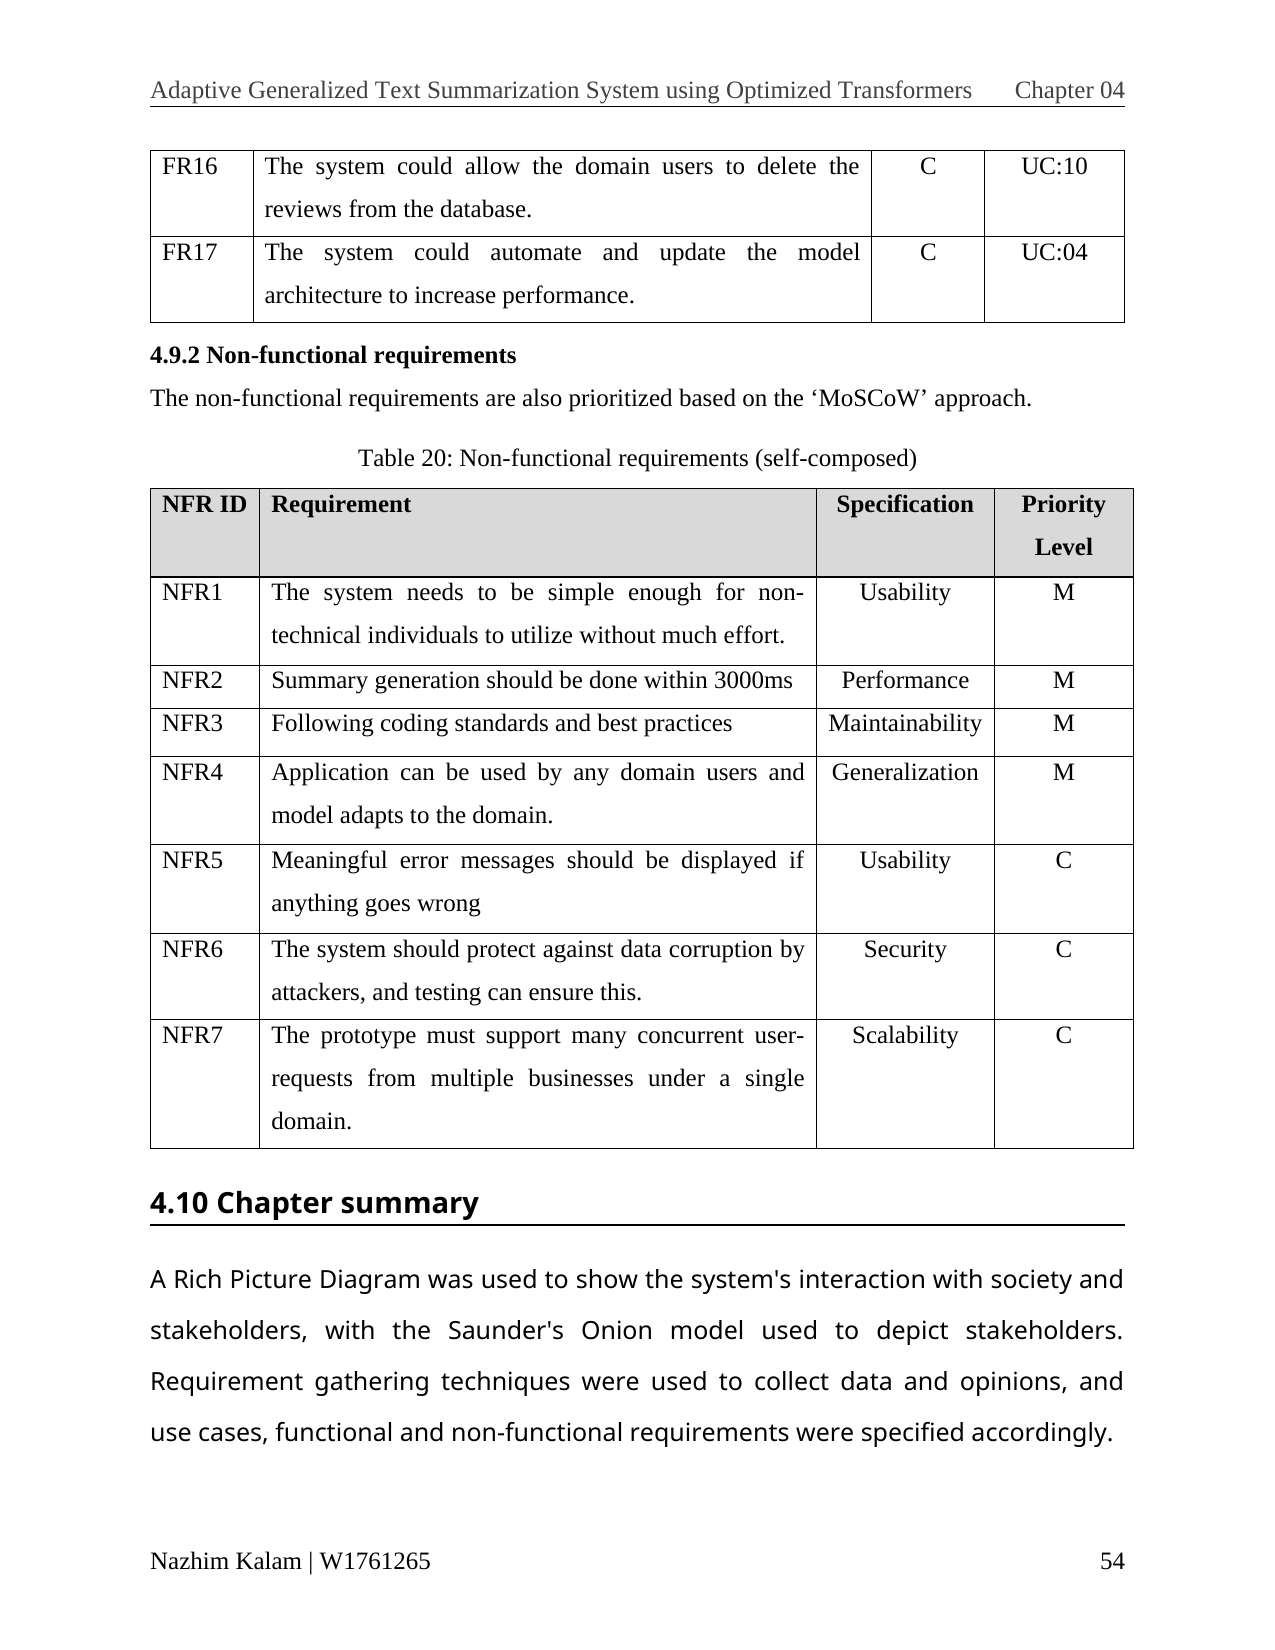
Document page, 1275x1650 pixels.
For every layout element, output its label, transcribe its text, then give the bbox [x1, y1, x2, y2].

table_cell Generalization [817, 757, 994, 844]
table_cell NFR7 [151, 1020, 259, 1148]
subtitle 4.10 Chapter summary [150, 1182, 1125, 1224]
table_cell NFR4 [151, 757, 259, 844]
subtitle 4.9.2 Non-functional requirements [150, 340, 1125, 368]
table_cell Maintainability [817, 709, 994, 756]
text The non-functional requirements are also prioritized based on the ‘MoSCoW’ approach. [150, 383, 1125, 412]
table_header Specification [817, 489, 994, 576]
table_cell NFR2 [151, 666, 259, 707]
table_cell M [995, 757, 1133, 844]
table_cell UC:10 [985, 151, 1124, 236]
table_cell FR16 [151, 151, 253, 236]
table_cell Security [817, 934, 994, 1019]
table_cell M [995, 578, 1133, 664]
table_cell The system could automate and update the model architecture to increase performance. [254, 237, 871, 322]
table_cell The system needs to be simple enough for non-technical individuals to utilize without much effort. [260, 578, 816, 664]
text Table 20: Non-functional requirements (self-composed) [150, 443, 1125, 471]
table_cell NFR3 [151, 709, 259, 756]
table_header Requirement [260, 489, 816, 576]
table_cell C [995, 934, 1133, 1019]
table_cell C [872, 151, 984, 236]
table_cell Meaningful error messages should be displayed if anything goes wrong [260, 845, 816, 933]
text A Rich Picture Diagram was used to show the system's interaction with society and stakeholders, with the Saunder's Onion model used to depict stakeholders. Requirement gathering techniques were used to collect data and opinions, and use cases, functional and non-functional requirements were specified accordingly. [150, 1262, 1125, 1449]
table_header Priority Level [995, 489, 1133, 576]
table_cell FR17 [151, 237, 253, 322]
table_header NFR ID [151, 489, 259, 576]
table_cell NFR5 [151, 845, 259, 933]
table_cell C [872, 237, 984, 322]
table_cell Usability [817, 845, 994, 933]
table_cell Summary generation should be done within 3000ms [260, 666, 816, 707]
table_cell C [995, 1020, 1133, 1148]
table_cell Scalability [817, 1020, 994, 1148]
table_cell NFR6 [151, 934, 259, 1019]
table_cell M [995, 666, 1133, 707]
table_cell The prototype must support many concurrent user-requests from multiple businesses under a single domain. [260, 1020, 816, 1148]
table_cell UC:04 [985, 237, 1124, 322]
table_cell M [995, 709, 1133, 756]
table_cell Usability [817, 578, 994, 664]
table_cell Application can be used by any domain users and model adapts to the domain. [260, 757, 816, 844]
table_cell NFR1 [151, 578, 259, 664]
table_cell The system could allow the domain users to delete the reviews from the database. [254, 151, 871, 236]
table_cell Performance [817, 666, 994, 707]
table_cell C [995, 845, 1133, 933]
table_cell The system should protect against data corruption by attackers, and testing can ensure this. [260, 934, 816, 1019]
table_cell Following coding standards and best practices [260, 709, 816, 756]
